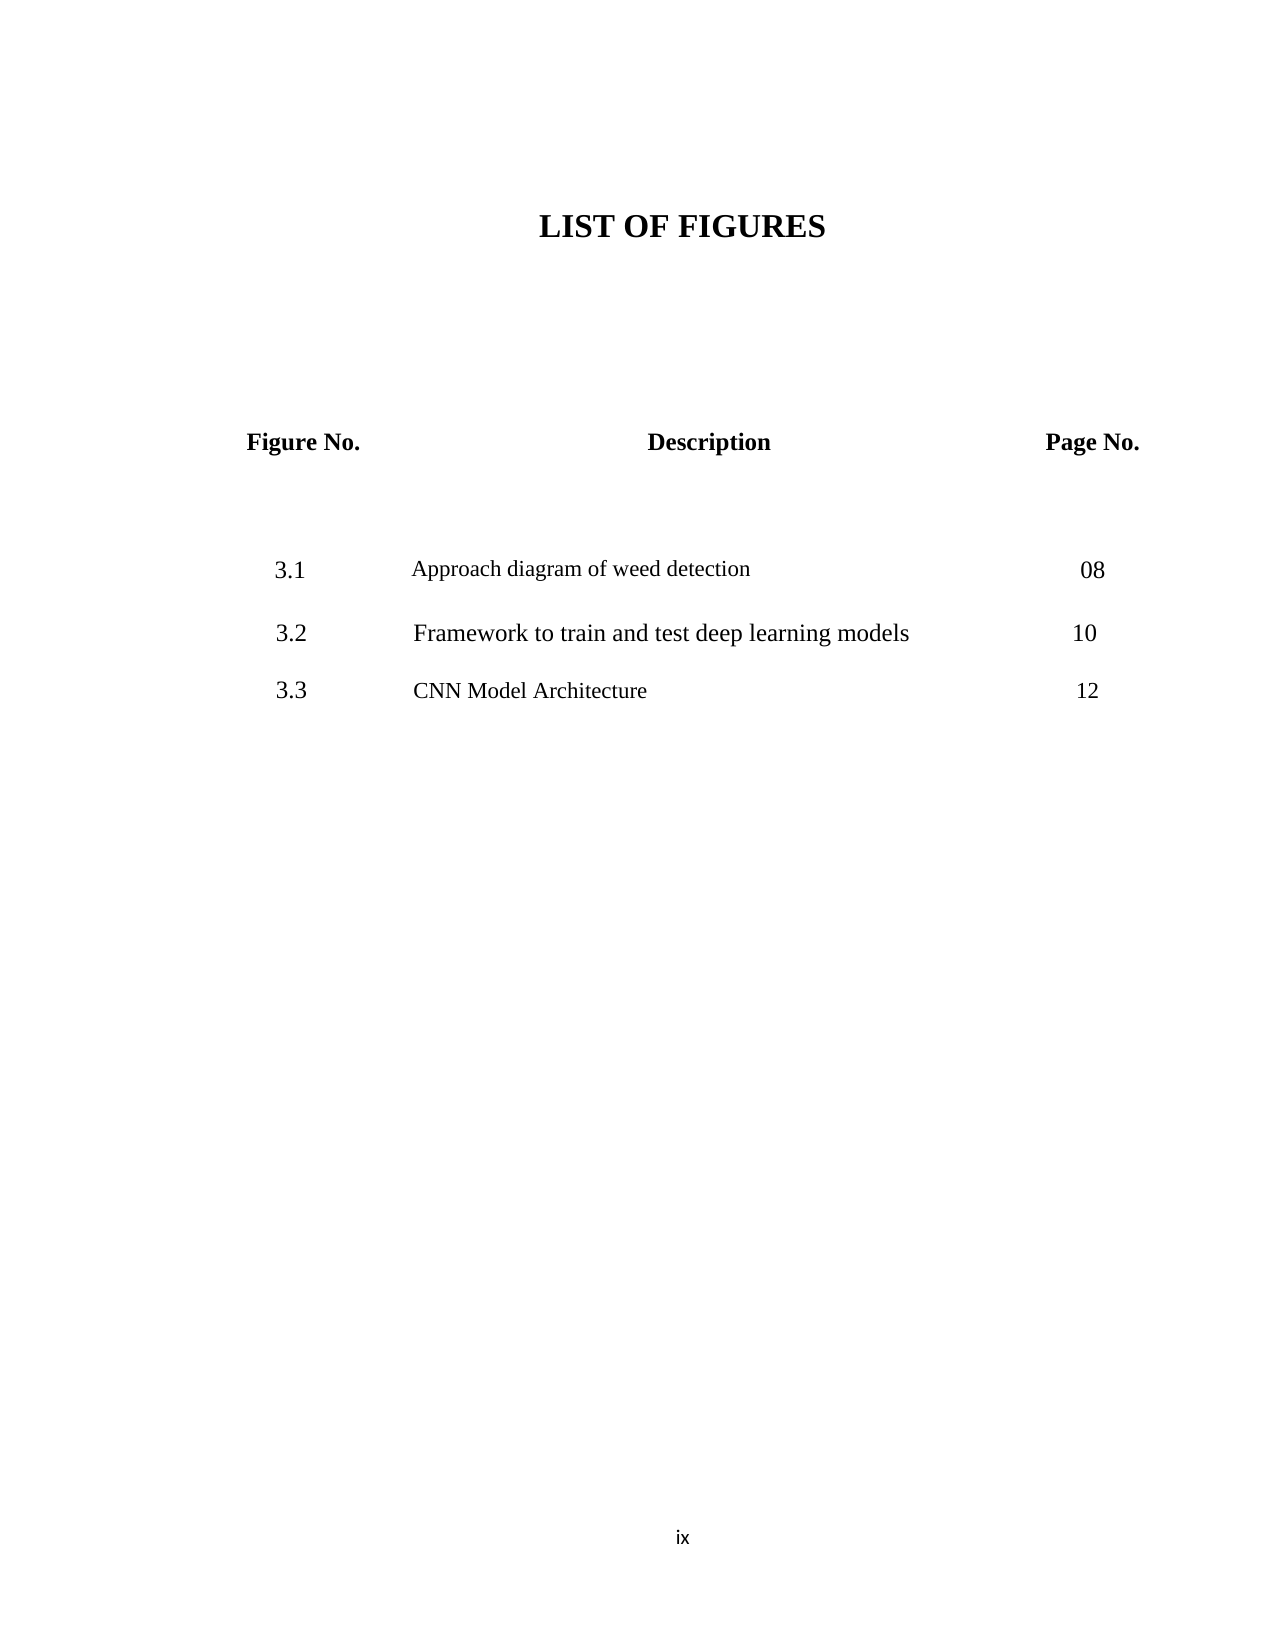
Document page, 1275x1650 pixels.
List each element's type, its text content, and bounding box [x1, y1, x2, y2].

table_cell Approach diagram of weed detection [400, 555, 1019, 618]
text LIST OF FIGURES [207, 207, 1158, 245]
table_header Description [400, 428, 1019, 555]
table_header Page No. [1019, 428, 1167, 555]
text 3.2 Framework to train and test deep learning models 10 [207, 618, 1158, 647]
table_cell 3.1 [207, 555, 400, 618]
text 3.3 CNN Model Architecture 12 [207, 675, 1158, 704]
table_header Figure No. [207, 428, 400, 555]
table_cell 08 [1019, 555, 1167, 618]
